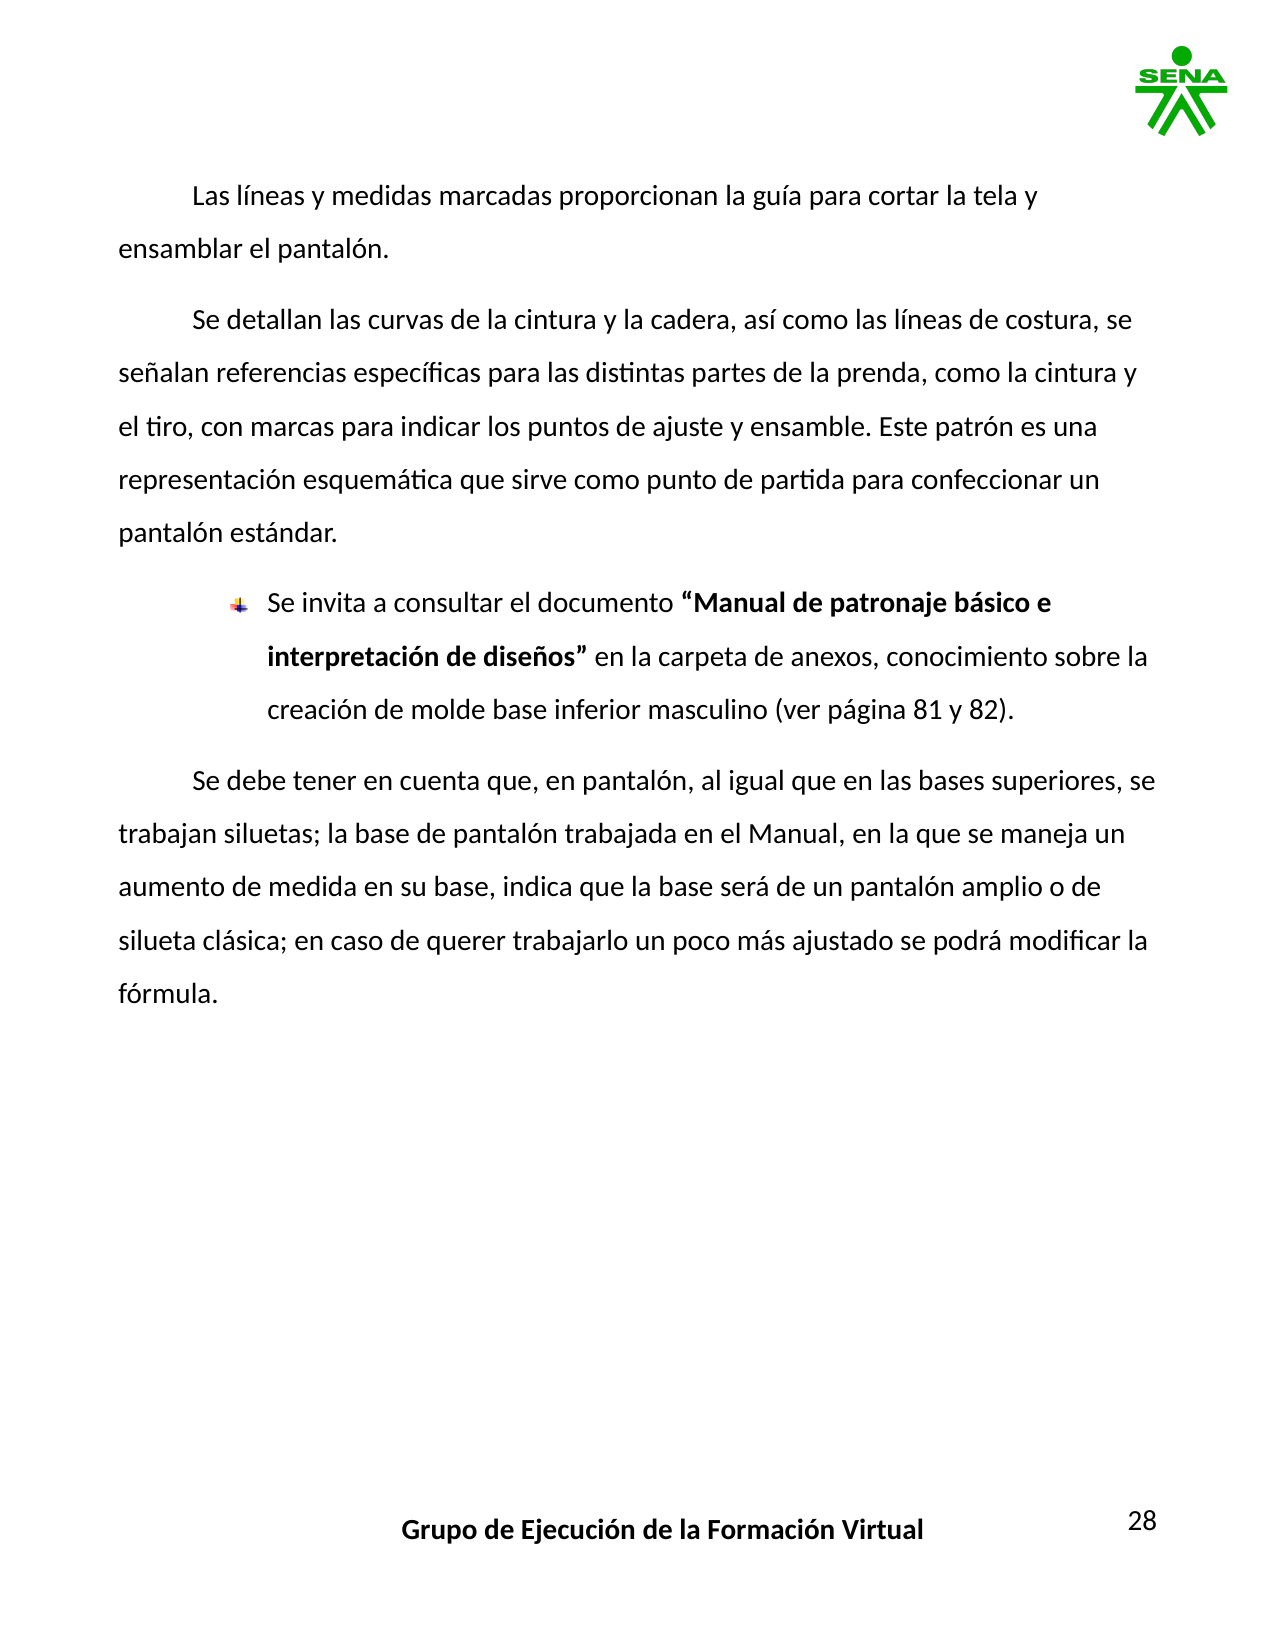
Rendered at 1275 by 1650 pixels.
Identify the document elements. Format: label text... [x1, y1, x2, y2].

picture [1135, 46, 1228, 136]
text Se debe tener en cuenta que, en pantalón, al igual que en las bases superiores, se trabajan siluetas; la base de pantalón trabajada en el Manual, en la que se maneja un aumento de medida en su base, indica que la base será de un pantalón amplio o de silueta clásica; en caso de querer trabajarlo un poco más ajustado se podrá modificar la fórmula. [118, 762, 1157, 1011]
list Se invita a consultar el documento “Manual de patronaje básico e interpretación de diseños” en la carpeta de anexos, conocimiento sobre la creación de molde base inferior masculino (ver página 81 y 82). [229, 584, 1157, 727]
text Se detallan las curvas de la cintura y la cadera, así como las líneas de costura, se señalan referencias específicas para las distintas partes de la prenda, como la cintura y el tiro, con marcas para indicar los puntos de ajuste y ensamble. Este patrón es una representación esquemática que sirve como punto de partida para confeccionar un pantalón estándar. [118, 301, 1157, 550]
picture [230, 596, 248, 613]
text Las líneas y medidas marcadas proporcionan la guía para cortar la tela y ensamblar el pantalón. [118, 177, 1157, 266]
